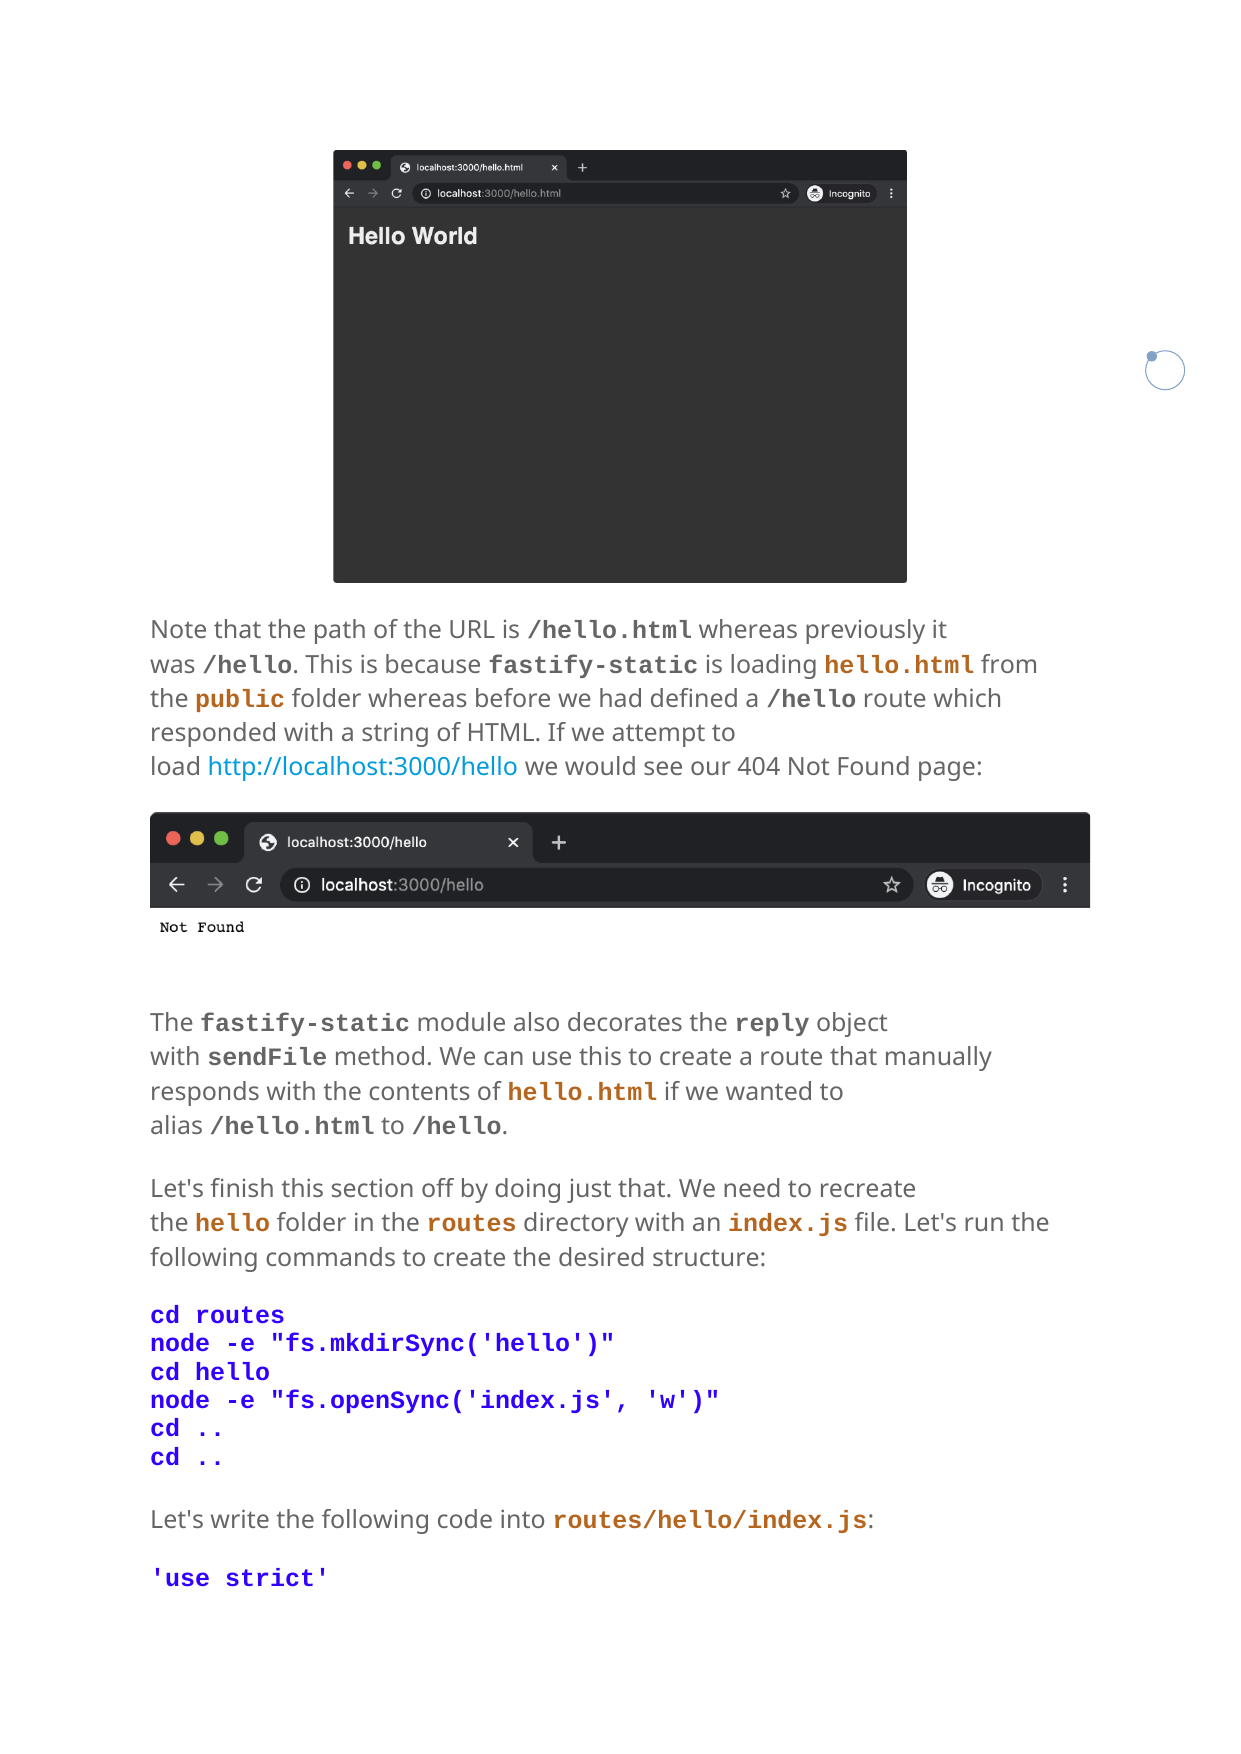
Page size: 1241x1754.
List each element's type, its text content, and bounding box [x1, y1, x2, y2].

picture [150, 812, 1091, 976]
text 'use strict' [150, 1565, 1090, 1593]
text Let's write the following code into routes/hello/index.js: [150, 1502, 1090, 1536]
text The fastify-static module also decorates the reply object with sendFile method. We can use this to create a route that manually responds with the contents of hello.html if we wanted to alias /hello.html to /hello. [150, 1005, 1090, 1142]
picture [333, 150, 907, 583]
text Note that the path of the URL is /hello.html whereas previously it was /hello. This is because fastify-static is loading hello.html from the public folder whereas before we had defined a /hello route which responded with a string of HTML. If we attempt to load http://localhost:3000/hello we would see our 404 Not Found page: [150, 612, 1090, 783]
text cd routes node -e "fs.mkdirSync('hello')" cd hello node -e "fs.openSync('index.js', 'w')" cd .. cd .. [150, 1302, 1090, 1472]
text Let's finish this section off by doing just that. We need to recreate the hello folder in the routes directory with an index.js file. Let's run the following commands to create the desired structure: [150, 1171, 1090, 1273]
